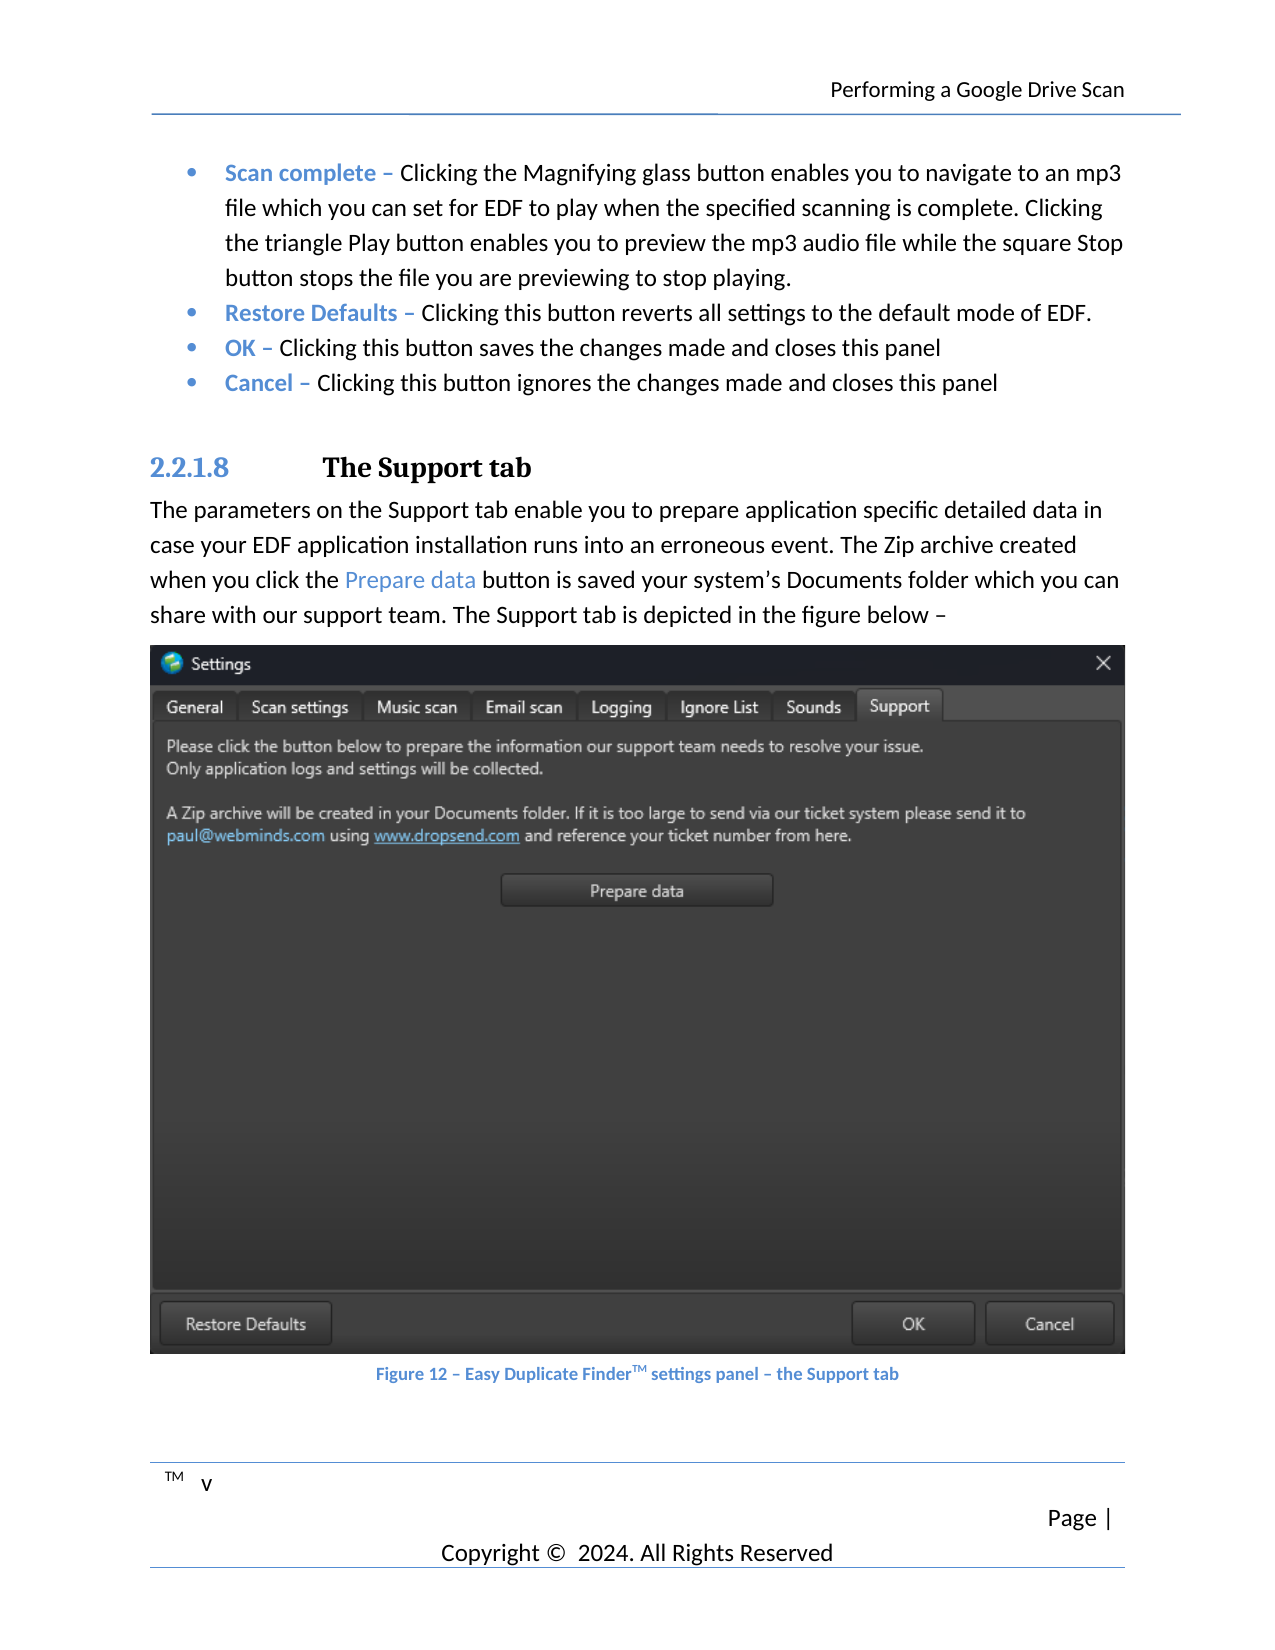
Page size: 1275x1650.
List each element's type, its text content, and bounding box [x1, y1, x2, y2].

list Cancel – Clicking this button ignores the changes made and closes this panel [187, 367, 1125, 397]
list OK – Clicking this button saves the changes made and closes this panel [187, 332, 1125, 362]
list Restore Defaults – Clicking this button reverts all settings to the default mode of EDF. [187, 297, 1125, 327]
text The parameters on the Support tab enable you to prepare application specific detailed data in case your EDF application installation runs into an erroneous event. The Zip archive created when you click the Prepare data button is saved your system’s Documents folder which you can share with our support team. The Support tab is depicted in the figure below – [150, 494, 1125, 630]
subtitle The Support tab [150, 452, 1125, 485]
list Scan complete – Clicking the Magnifying glass button enables you to navigate to an mp3 file which you can set for EDF to play when the specified scanning is complete. Clicking the triangle Play button enables you to preview the mp3 audio file while the square Stop button stops the file you are previewing to stop playing. [187, 157, 1125, 292]
picture [150, 645, 1125, 1354]
